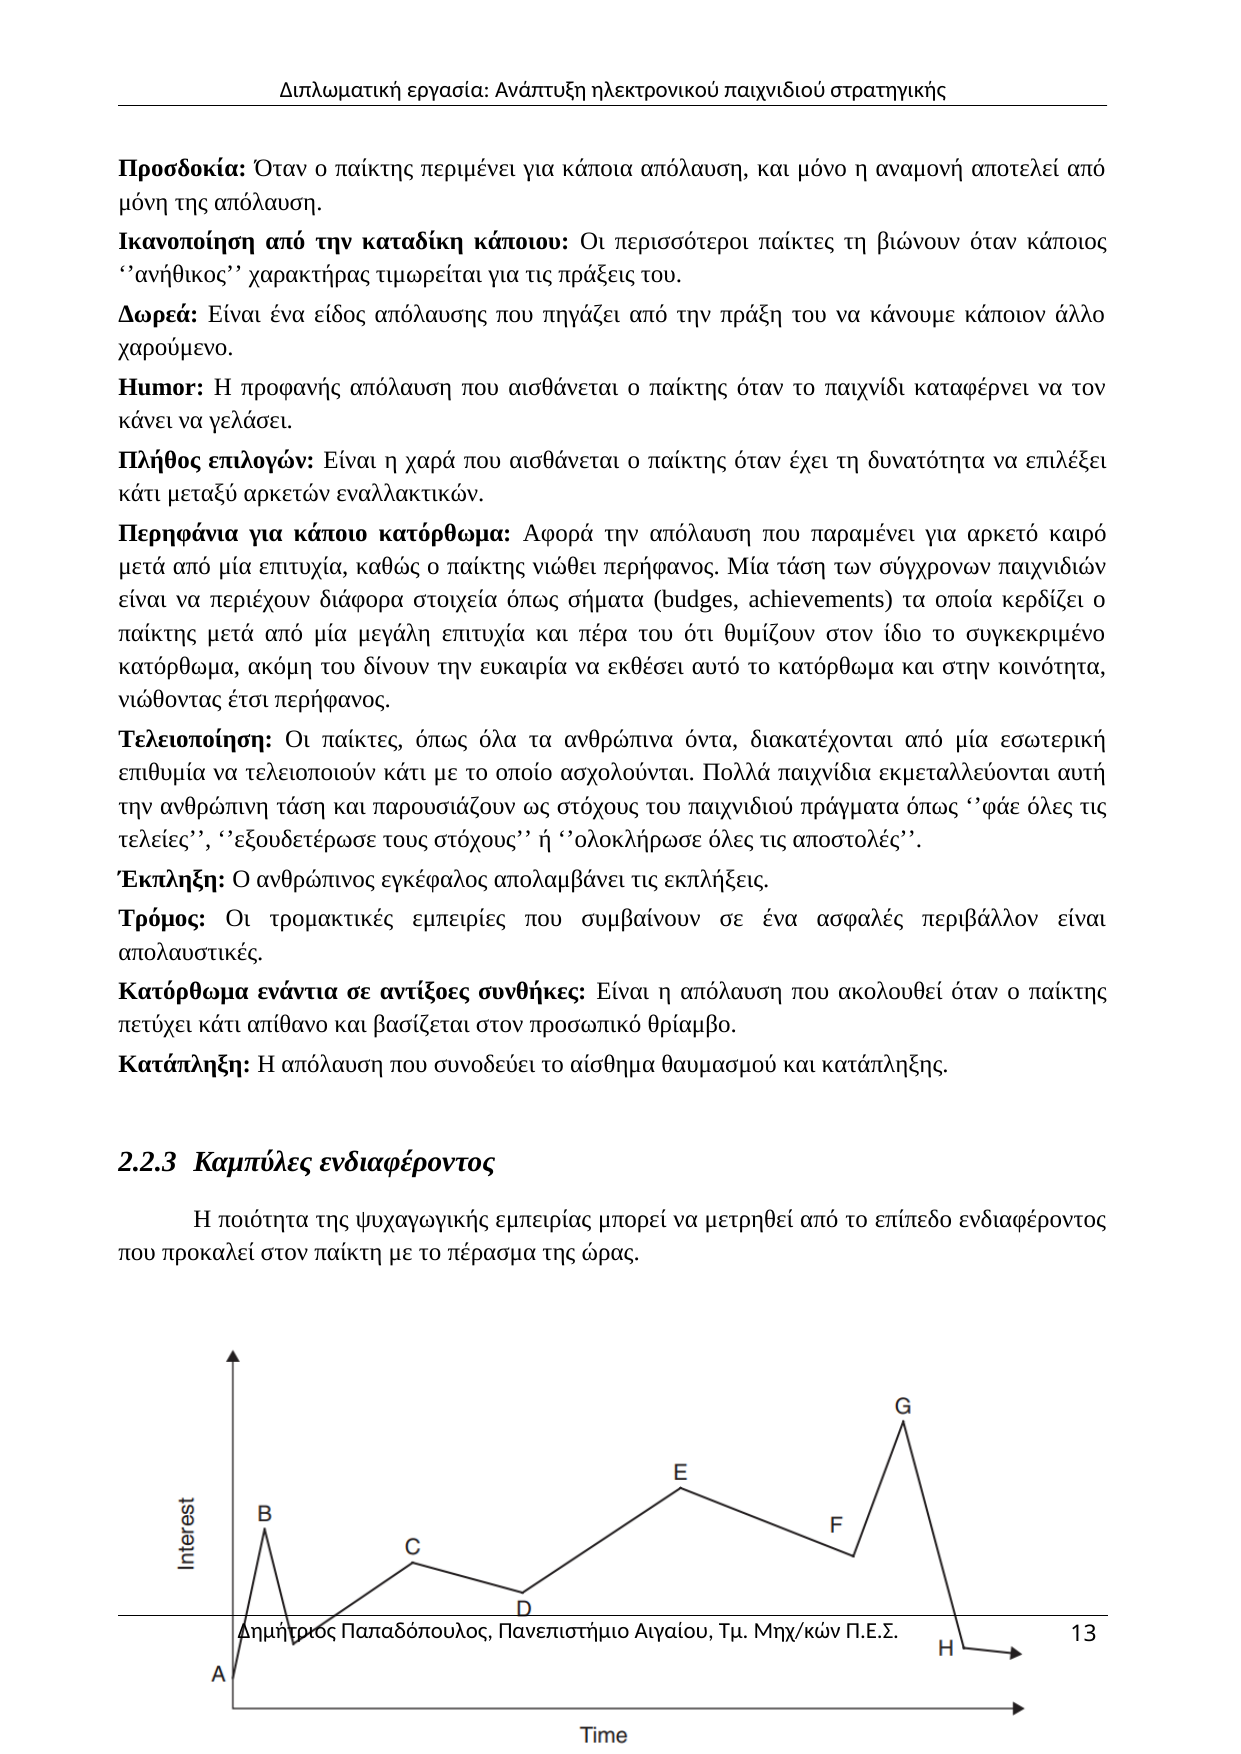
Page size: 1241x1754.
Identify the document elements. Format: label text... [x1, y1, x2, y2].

text Ικανοποίηση από την καταδίκη κάποιου: Οι περισσότεροι παίκτες τη βιώνουν όταν κάποιος ‘’ανήθικος’’ χαρακτήρας τιμωρείται για τις πράξεις του. [118, 223, 1107, 289]
subtitle Καμπύλες ενδιαφέροντος [118, 1144, 1113, 1177]
text Τελειοποίηση: Οι παίκτες, όπως όλα τα ανθρώπινα όντα, διακατέχονται από μία εσωτερική επιθυμία να τελειοποιούν κάτι με το οποίο ασχολούνται. Πολλά παιχνίδια εκμεταλλεύονται αυτή την ανθρώπινη τάση και παρουσιάζουν ως στόχους του παιχνιδιού πράγματα όπως ‘’φάε όλες τις τελείες’’, ‘’εξουδετέρωσε τους στόχους’’ ή ‘’ολοκλήρωσε όλες τις αποστολές’’. [118, 721, 1107, 854]
picture [156, 1334, 1050, 1615]
text Περηφάνια για κάποιο κατόρθωμα: Αφορά την απόλαυση που παραμένει για αρκετό καιρό μετά από μία επιτυχία, καθώς ο παίκτης νιώθει περήφανος. Μία τάση των σύγχρονων παιχνιδιών είναι να περιέχουν διάφορα στοιχεία όπως σήματα (budges, achievements) τα οποία κερδίζει ο παίκτης μετά από μία μεγάλη επιτυχία και πέρα του ότι θυμίζουν στον ίδιο το συγκεκριμένο κατόρθωμα, ακόμη του δίνουν την ευκαιρία να εκθέσει αυτό το κατόρθωμα και στην κοινότητα, νιώθοντας έτσι περήφανος. [118, 514, 1107, 714]
text Τρόμος: Οι τρομακτικές εμπειρίες που συμβαίνουν σε ένα ασφαλές περιβάλλον είναι απολαυστικές. [118, 900, 1107, 967]
text Έκπληξη: Ο ανθρώπινος εγκέφαλος απολαμβάνει τις εκπλήξεις. [118, 860, 1107, 894]
text Προσδοκία: Όταν ο παίκτης περιμένει για κάποια απόλαυση, και μόνο η αναμονή αποτελεί από μόνη της απόλαυση. [118, 150, 1107, 217]
text Πλήθος επιλογών: Είναι η χαρά που αισθάνεται ο παίκτης όταν έχει τη δυνατότητα να επιλέξει κάτι μεταξύ αρκετών εναλλακτικών. [118, 442, 1107, 508]
picture [156, 1616, 1050, 1754]
text Κατάπληξη: Η απόλαυση που συνοδεύει το αίσθημα θαυμασμού και κατάπληξης. [118, 1046, 1107, 1079]
text Η ποιότητα της ψυχαγωγικής εμπειρίας μπορεί να μετρηθεί από το επίπεδο ενδιαφέροντος που προκαλεί στον παίκτη με το πέρασμα της ώρας. [118, 1200, 1107, 1267]
text Δωρεά: Είναι ένα είδος απόλαυσης που πηγάζει από την πράξη του να κάνουμε κάποιον άλλο χαρούμενο. [118, 296, 1107, 362]
text Humor: Η προφανής απόλαυση που αισθάνεται ο παίκτης όταν το παιχνίδι καταφέρνει να τον κάνει να γελάσει. [118, 369, 1107, 435]
text Κατόρθωμα ενάντια σε αντίξοες συνθήκες: Είναι η απόλαυση που ακολουθεί όταν ο παίκτης πετύχει κάτι απίθανο και βασίζεται στον προσωπικό θρίαμβο. [118, 973, 1107, 1039]
